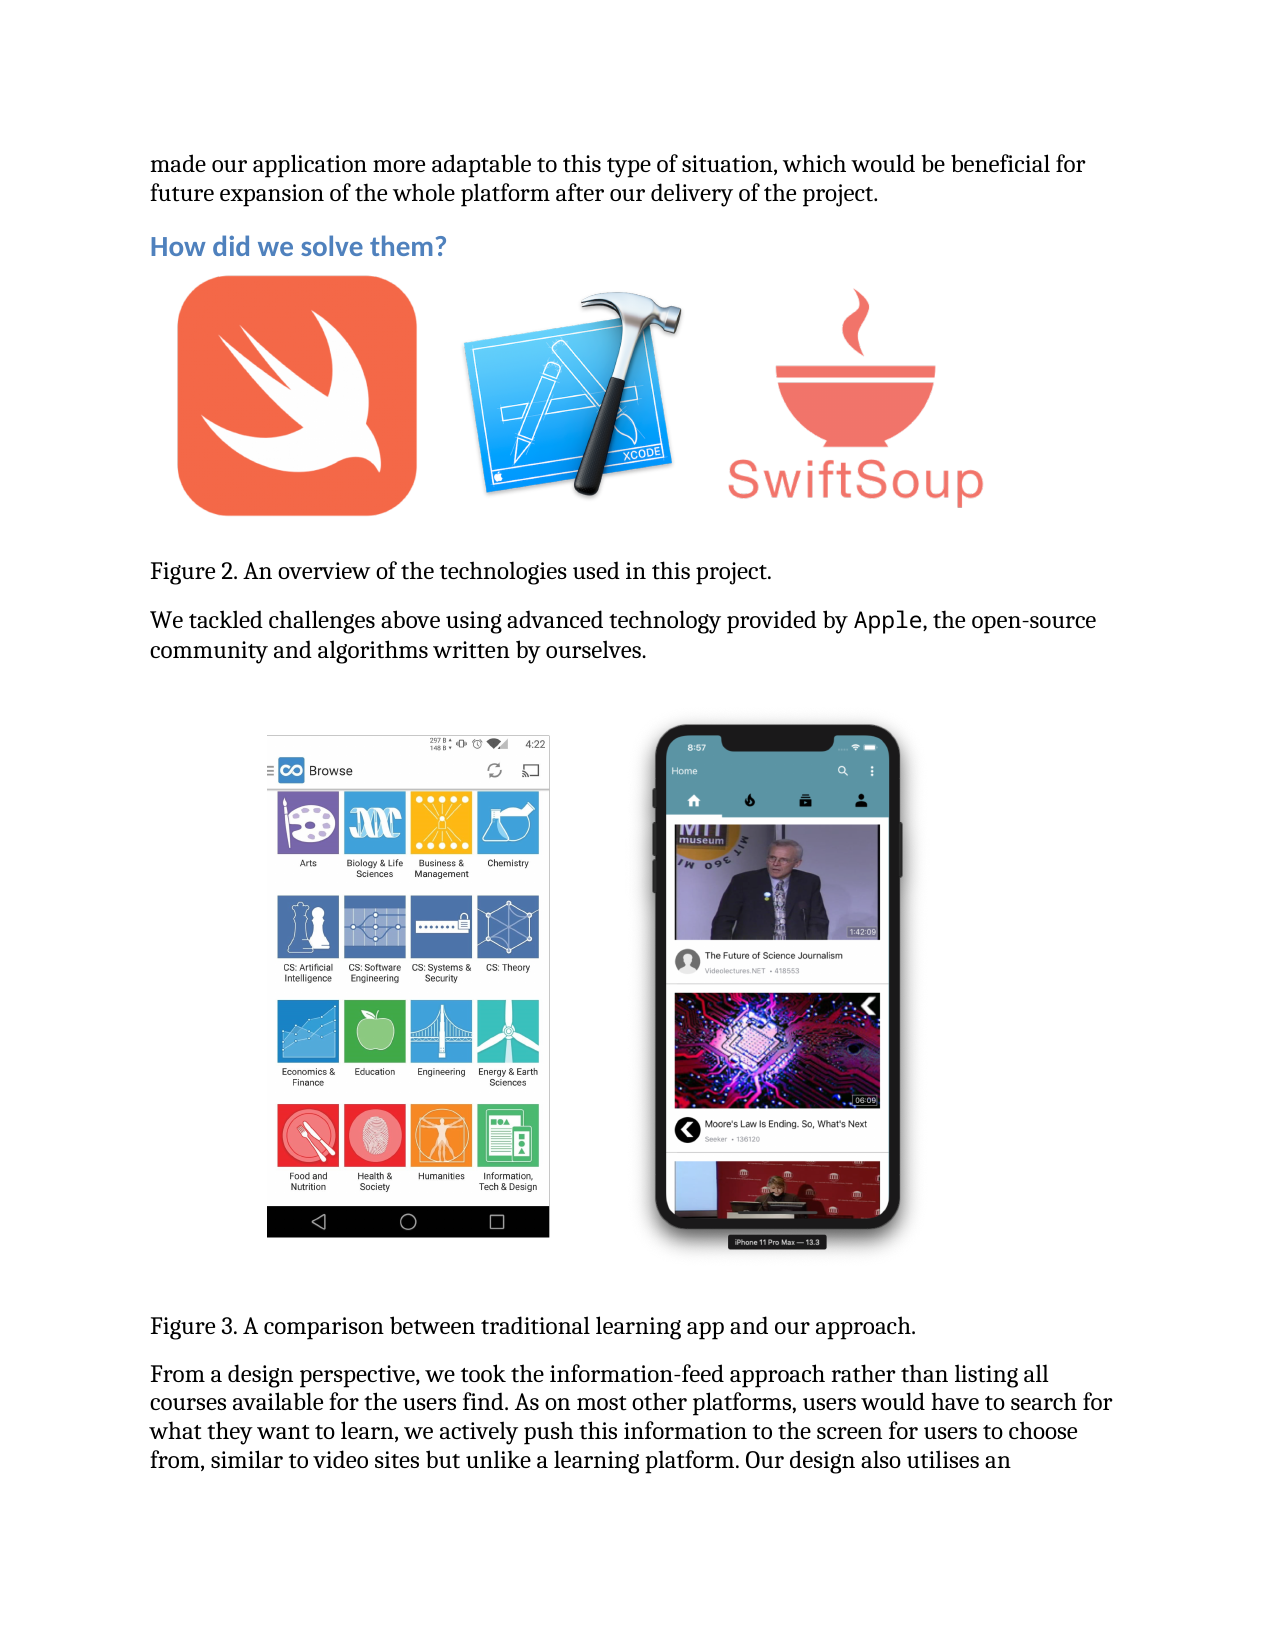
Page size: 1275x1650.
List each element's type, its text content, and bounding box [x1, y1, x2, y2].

picture [150, 683, 1025, 1292]
text Figure 3. A comparison between traditional learning app and our approach. [150, 1312, 1125, 1341]
text We tackled challenges above using advanced technology provided by Apple, the open-source community and algorithms written by ourselves. [150, 604, 1125, 664]
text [150, 150, 1125, 207]
picture [150, 263, 1025, 537]
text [150, 1359, 1125, 1474]
subtitle How did we solve them? [150, 228, 1125, 264]
text Figure 2. An overview of the technologies used in this project. [150, 557, 1125, 586]
